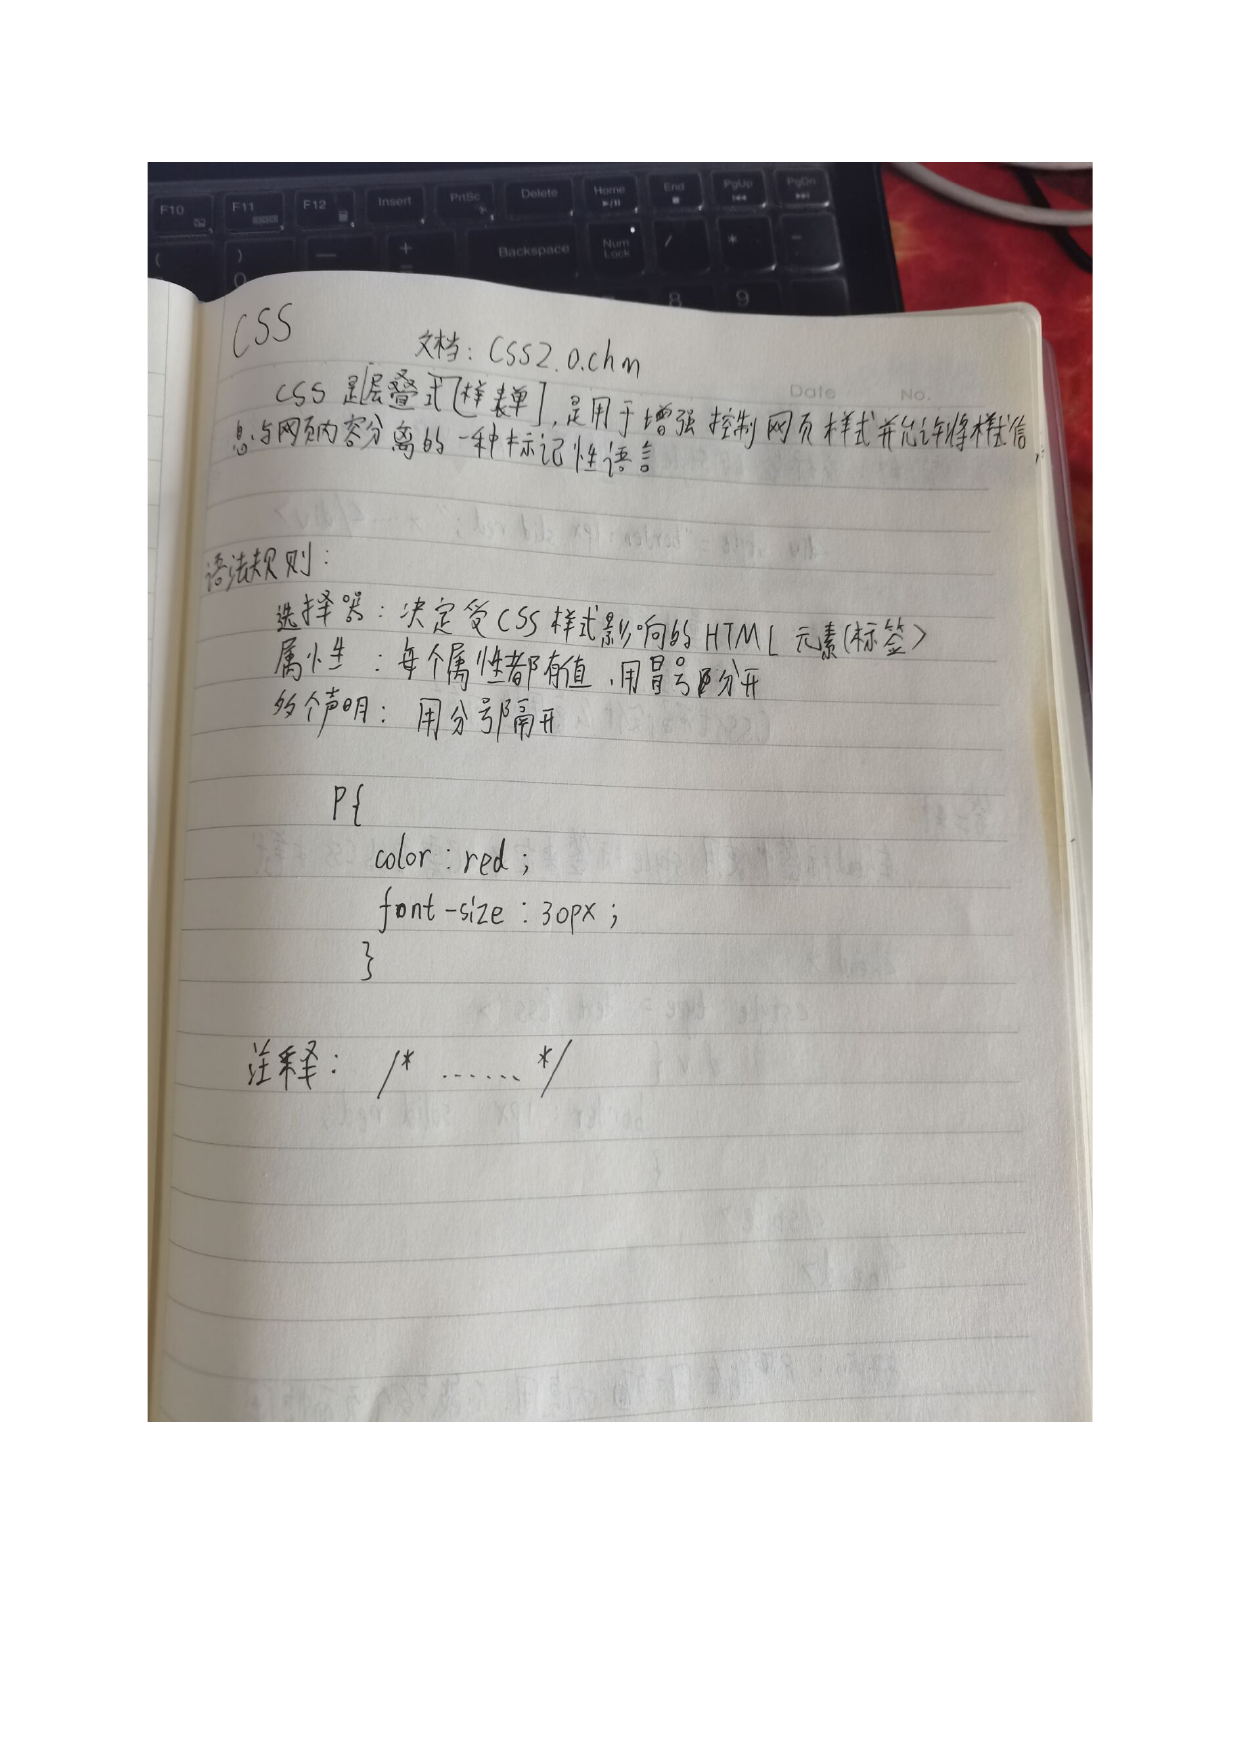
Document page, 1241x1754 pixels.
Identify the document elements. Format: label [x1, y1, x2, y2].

picture [147, 162, 1093, 1422]
